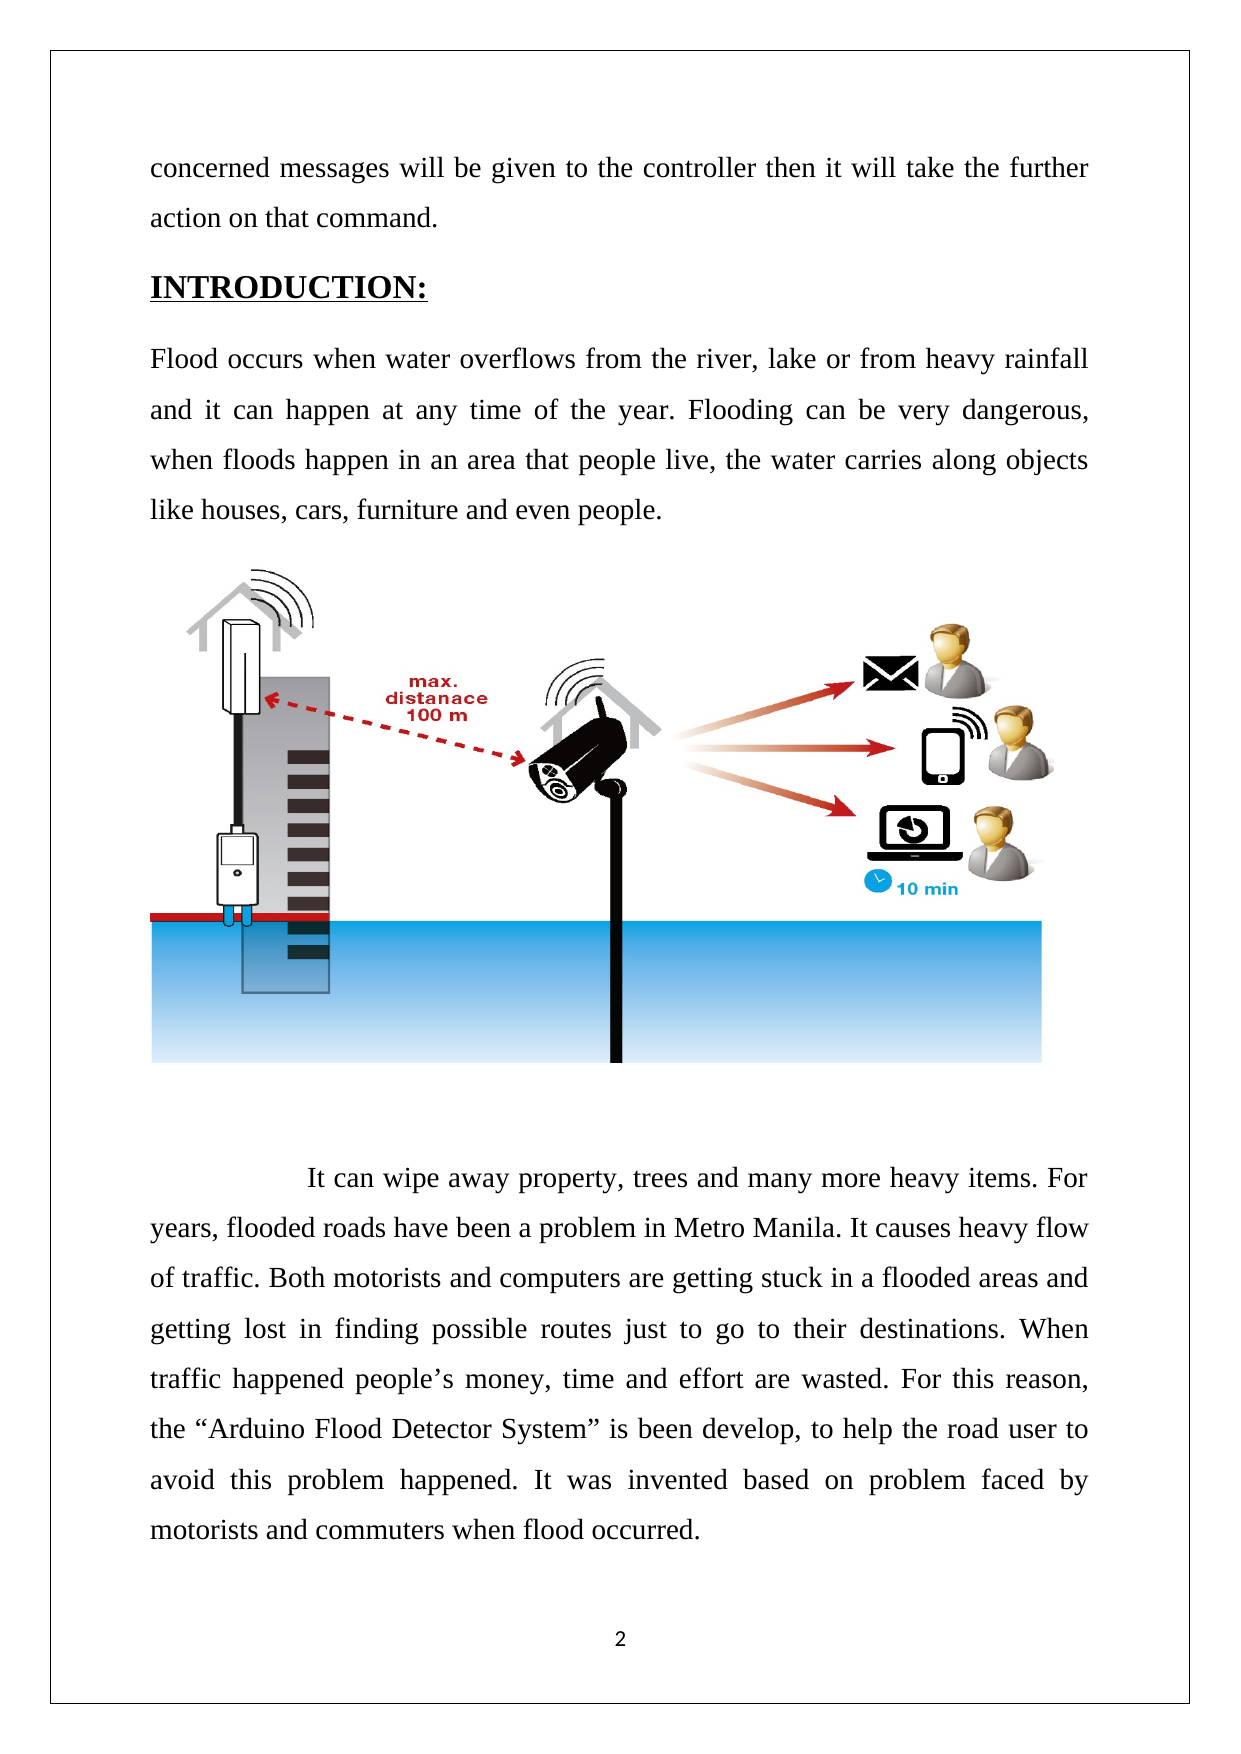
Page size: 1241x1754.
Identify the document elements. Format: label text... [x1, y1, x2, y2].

text Flood occurs when water overflows from the river, lake or from heavy rainfall and it can happen at any time of the year. Flooding can be very dangerous, when floods happen in an area that people live, the water carries along objects like houses, cars, furniture and even people. [150, 341, 1090, 526]
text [150, 150, 1090, 234]
text It can wipe away property, trees and many more heavy items. For years, flooded roads have been a problem in Metro Manila. It causes heavy flow of traffic. Both motorists and computers are getting stuck in a flooded areas and getting lost in finding possible routes just to go to their destinations. When traffic happened people’s money, time and effort are wasted. For this reason, the “Arduino Flood Detector System” is been develop, to help the road user to avoid this problem happened. It was invented based on problem faced by motorists and commuters when flood occurred. [150, 1160, 1090, 1546]
picture [150, 559, 1054, 1063]
text INTRODUCTION: [150, 267, 1090, 306]
